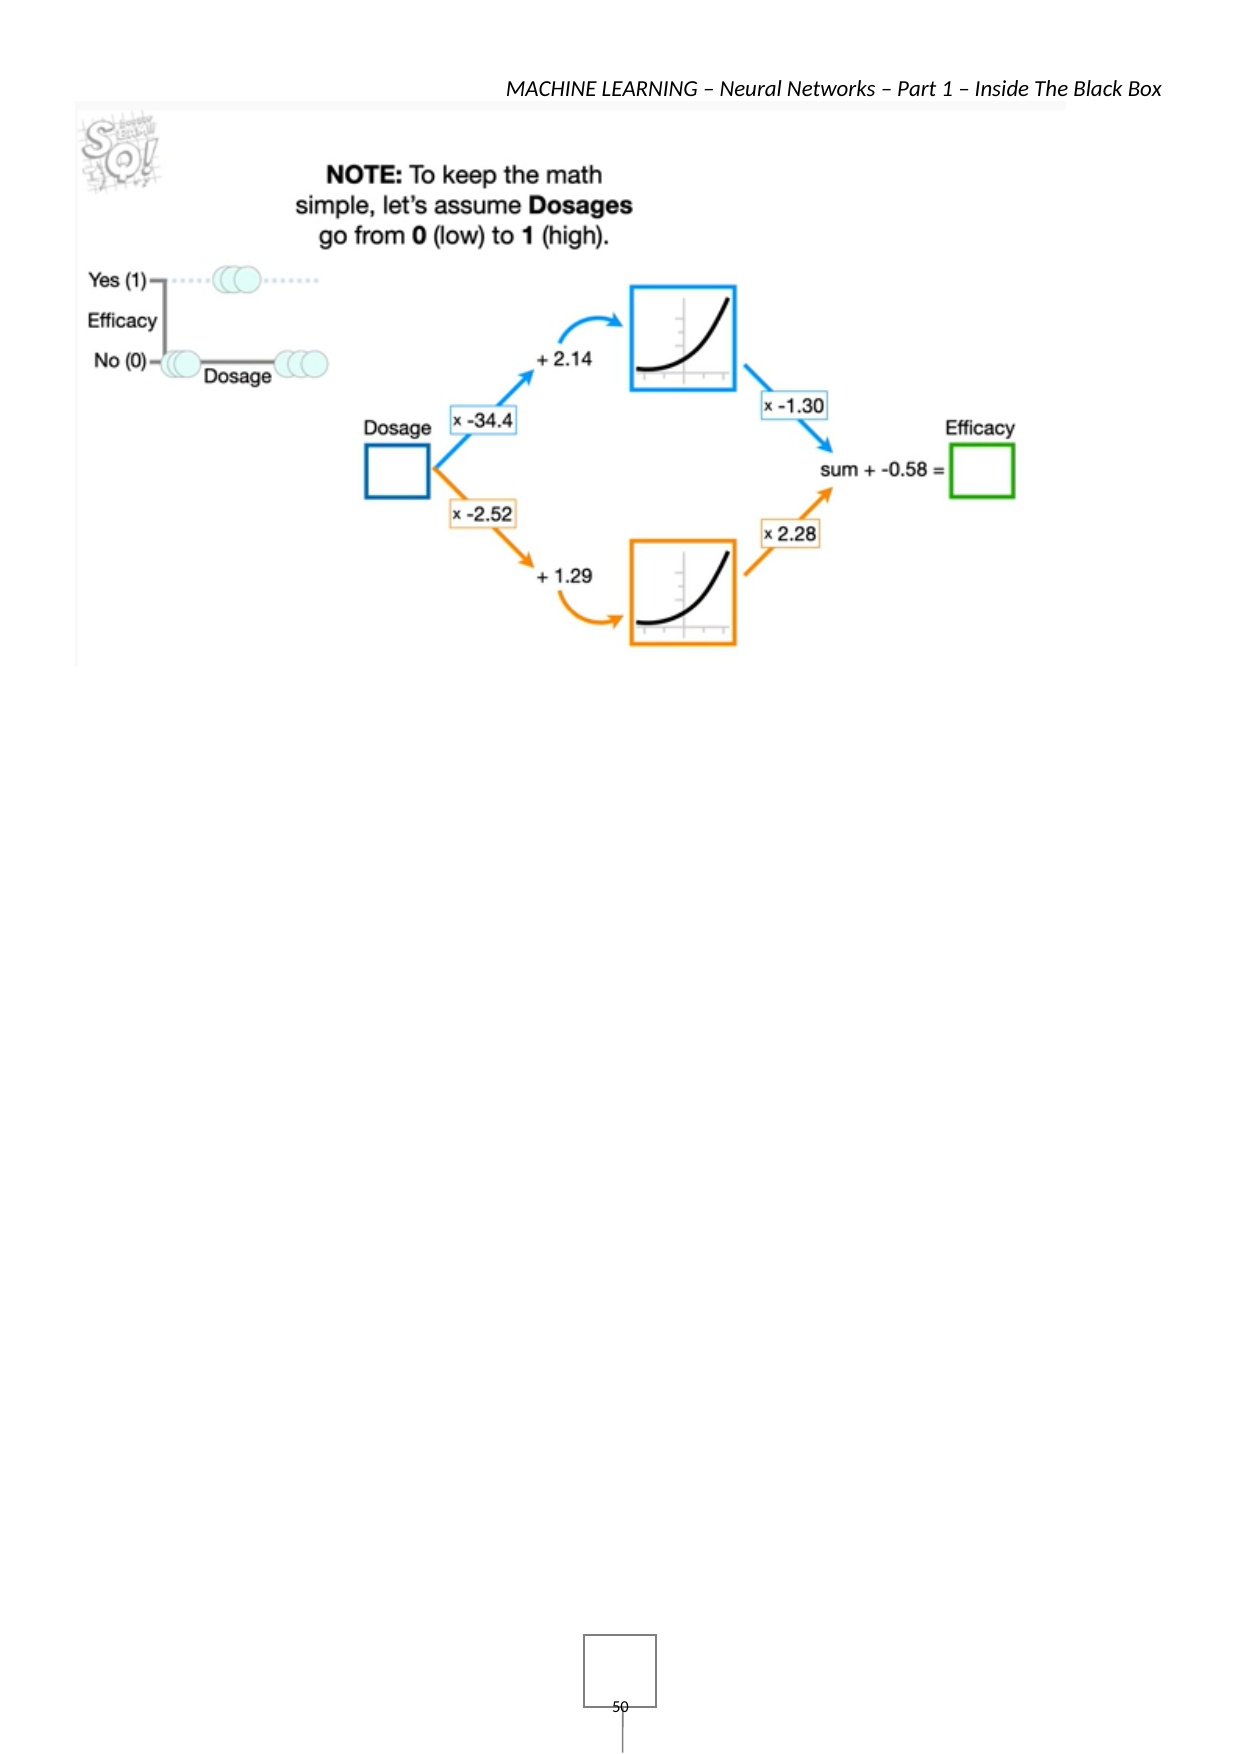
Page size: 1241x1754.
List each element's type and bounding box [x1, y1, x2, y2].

picture [75, 101, 1066, 666]
